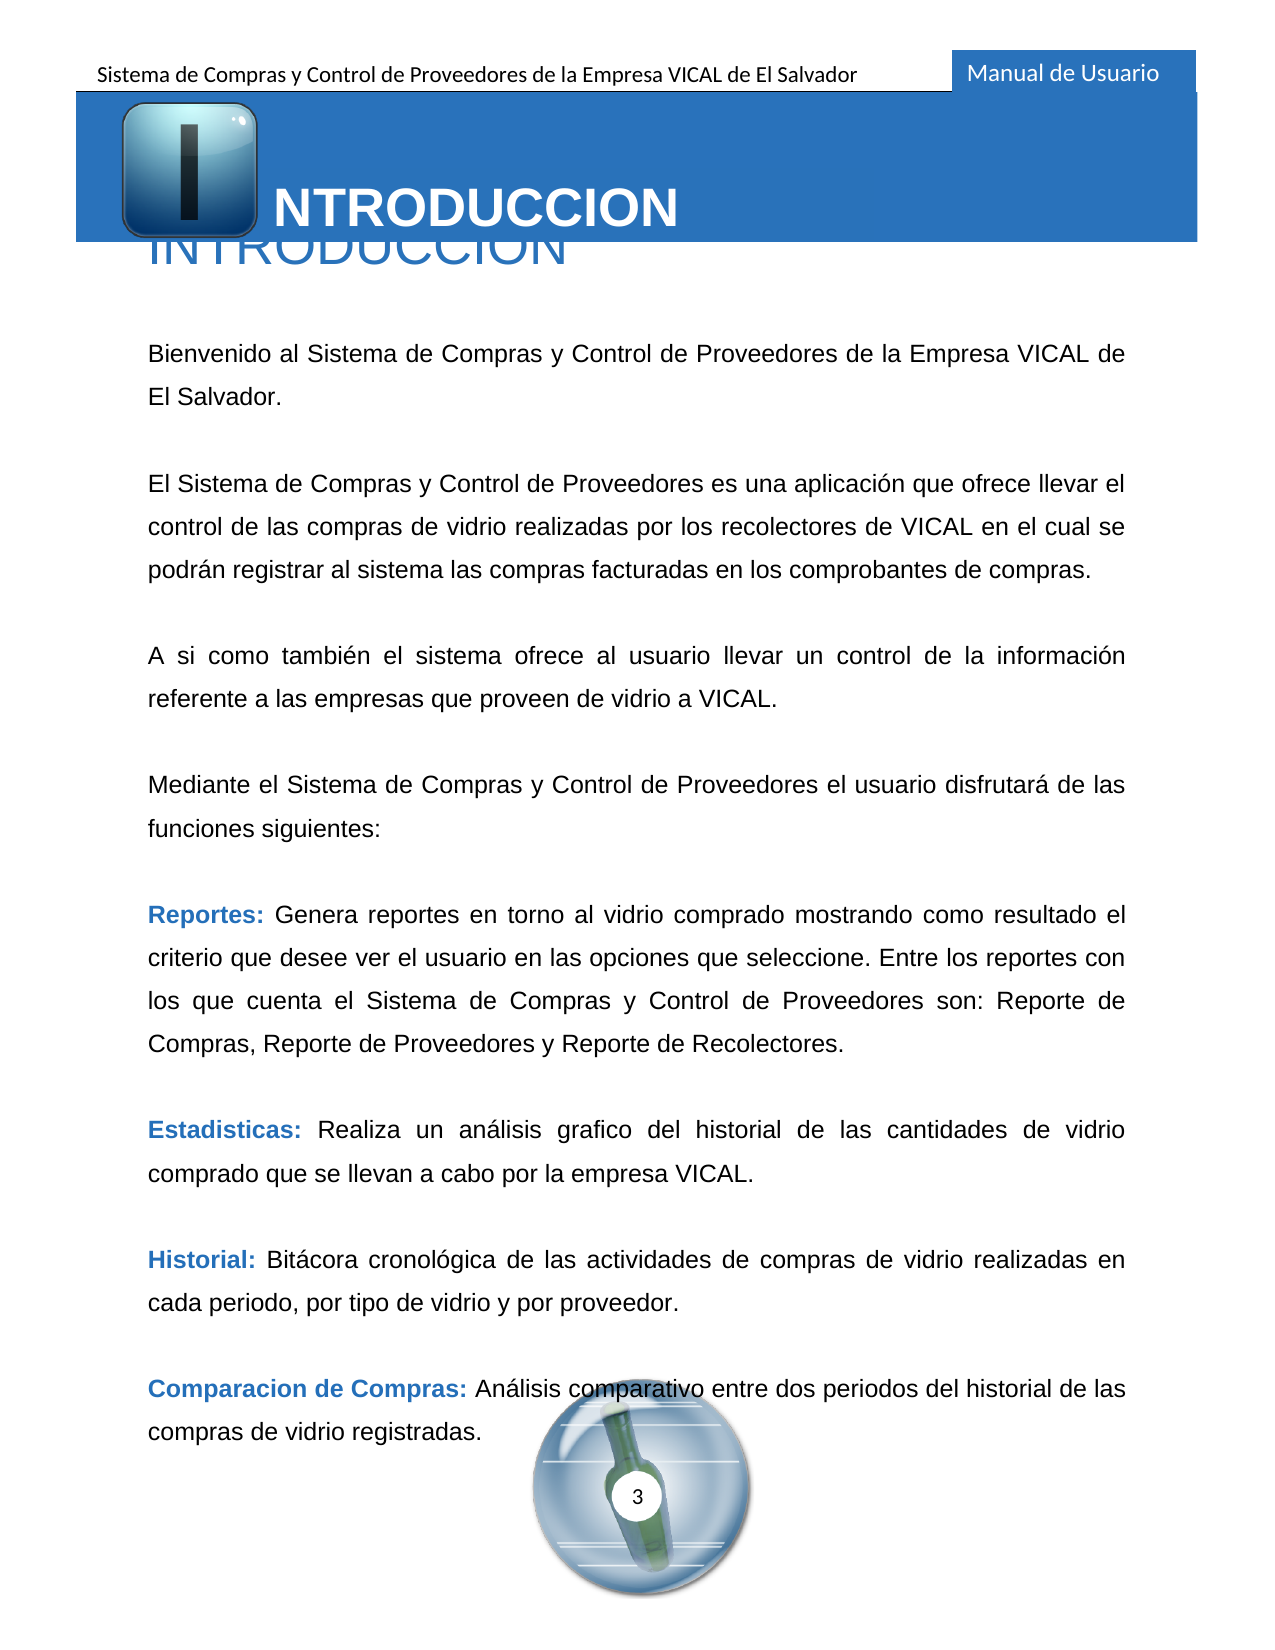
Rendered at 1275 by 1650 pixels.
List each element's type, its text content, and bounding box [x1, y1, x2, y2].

text Reportes: Genera reportes en torno al vidrio comprado mostrando como resultado el criterio que desee ver el usuario en las opciones que seleccione. Entre los reportes con los que cuenta el Sistema de Compras y Control de Proveedores son: Reporte de Compras, Reporte de Proveedores y Reporte de Recolectores. [148, 900, 1127, 1058]
picture [529, 1446, 755, 1599]
text Mediante el Sistema de Compras y Control de Proveedores el usuario disfrutará de las funciones siguientes: [148, 771, 1127, 842]
text A si como también el sistema ofrece al usuario llevar un control de la información referente a las empresas que proveen de vidrio a VICAL. [148, 641, 1127, 713]
text Estadisticas: Realiza un análisis grafico del historial de las cantidades de vidrio comprado que se llevan a cabo por la empresa VICAL. [148, 1116, 1127, 1187]
text Bienvenido al Sistema de Compras y Control de Proveedores de la Empresa VICAL de El Salvador. [148, 339, 1127, 411]
text El Sistema de Compras y Control de Proveedores es una aplicación que ofrece llevar el control de las compras de vidrio realizadas por los recolectores de VICAL en el cual se podrán registrar al sistema las compras facturadas en los comprobantes de compras. [148, 469, 1127, 584]
subtitle INTRODUCCION [148, 214, 1127, 276]
picture [76, 92, 1198, 242]
text Comparacion de Compras: Análisis comparativo entre dos periodos del historial de las compras de vidrio registradas. [148, 1374, 1127, 1446]
text Historial: Bitácora cronológica de las actividades de compras de vidrio realizadas en cada periodo, por tipo de vidrio y por proveedor. [148, 1245, 1127, 1317]
